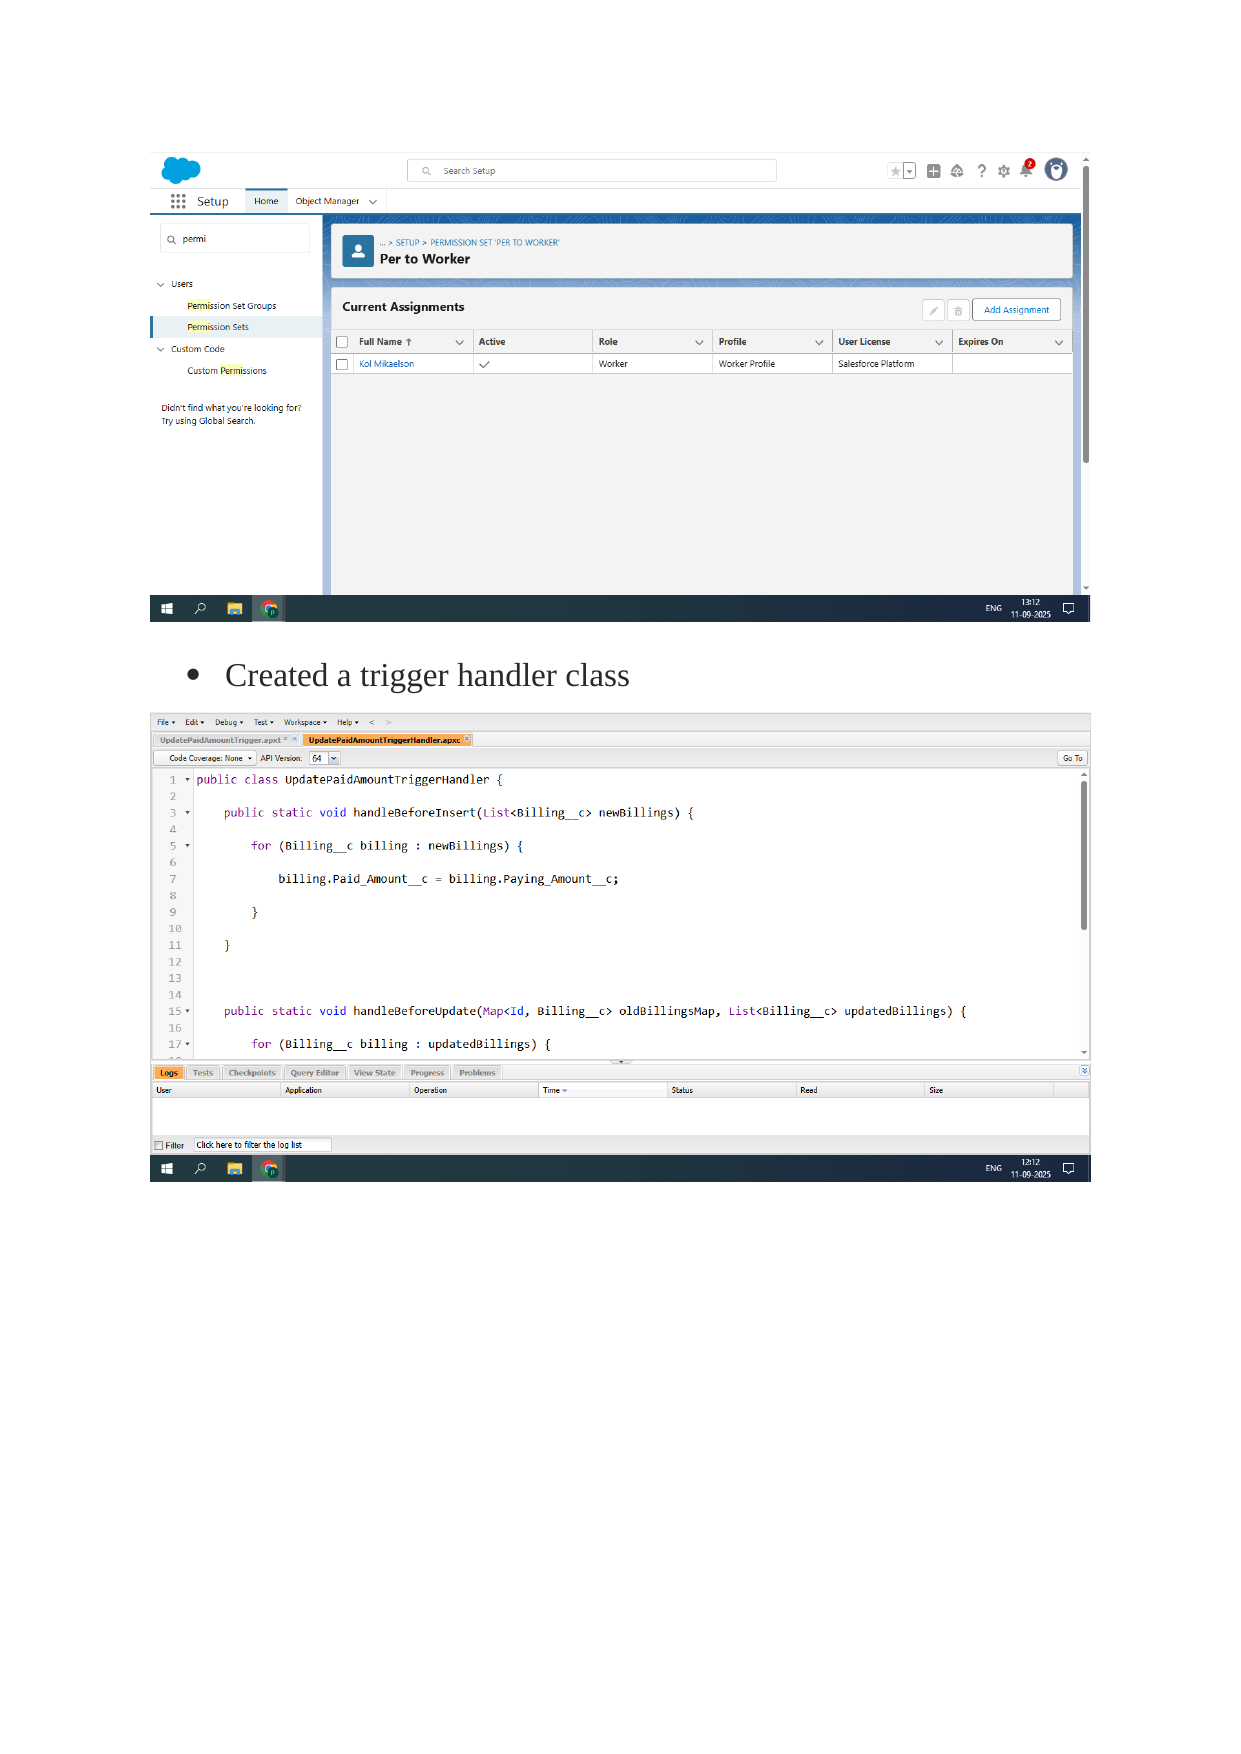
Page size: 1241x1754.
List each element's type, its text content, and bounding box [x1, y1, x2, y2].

picture [150, 150, 1091, 622]
picture [150, 709, 1091, 1182]
subtitle Created a trigger handler class [187, 647, 1090, 694]
